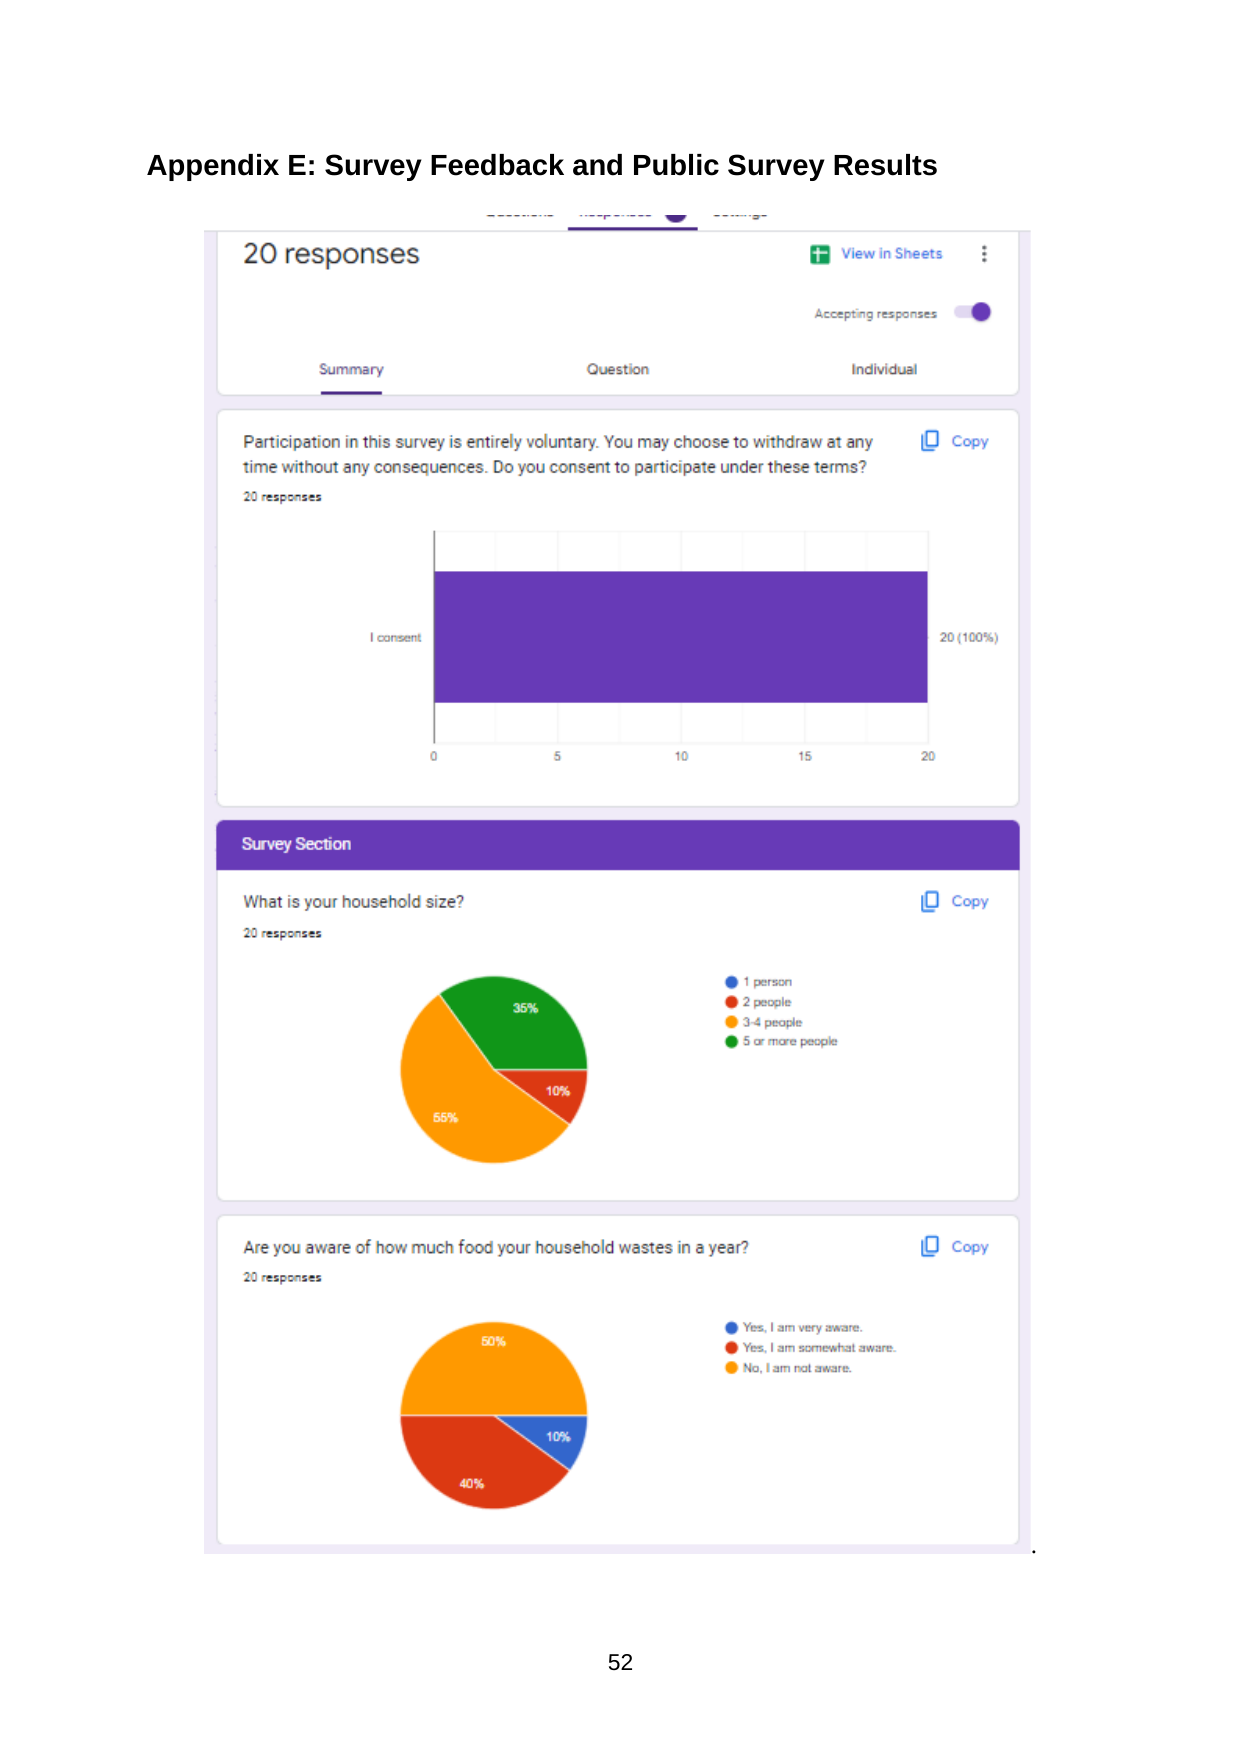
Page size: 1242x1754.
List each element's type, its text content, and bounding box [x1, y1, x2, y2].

picture [204, 215, 1031, 1554]
subtitle Appendix E: Survey Feedback and Public Survey Results [146, 148, 1094, 181]
